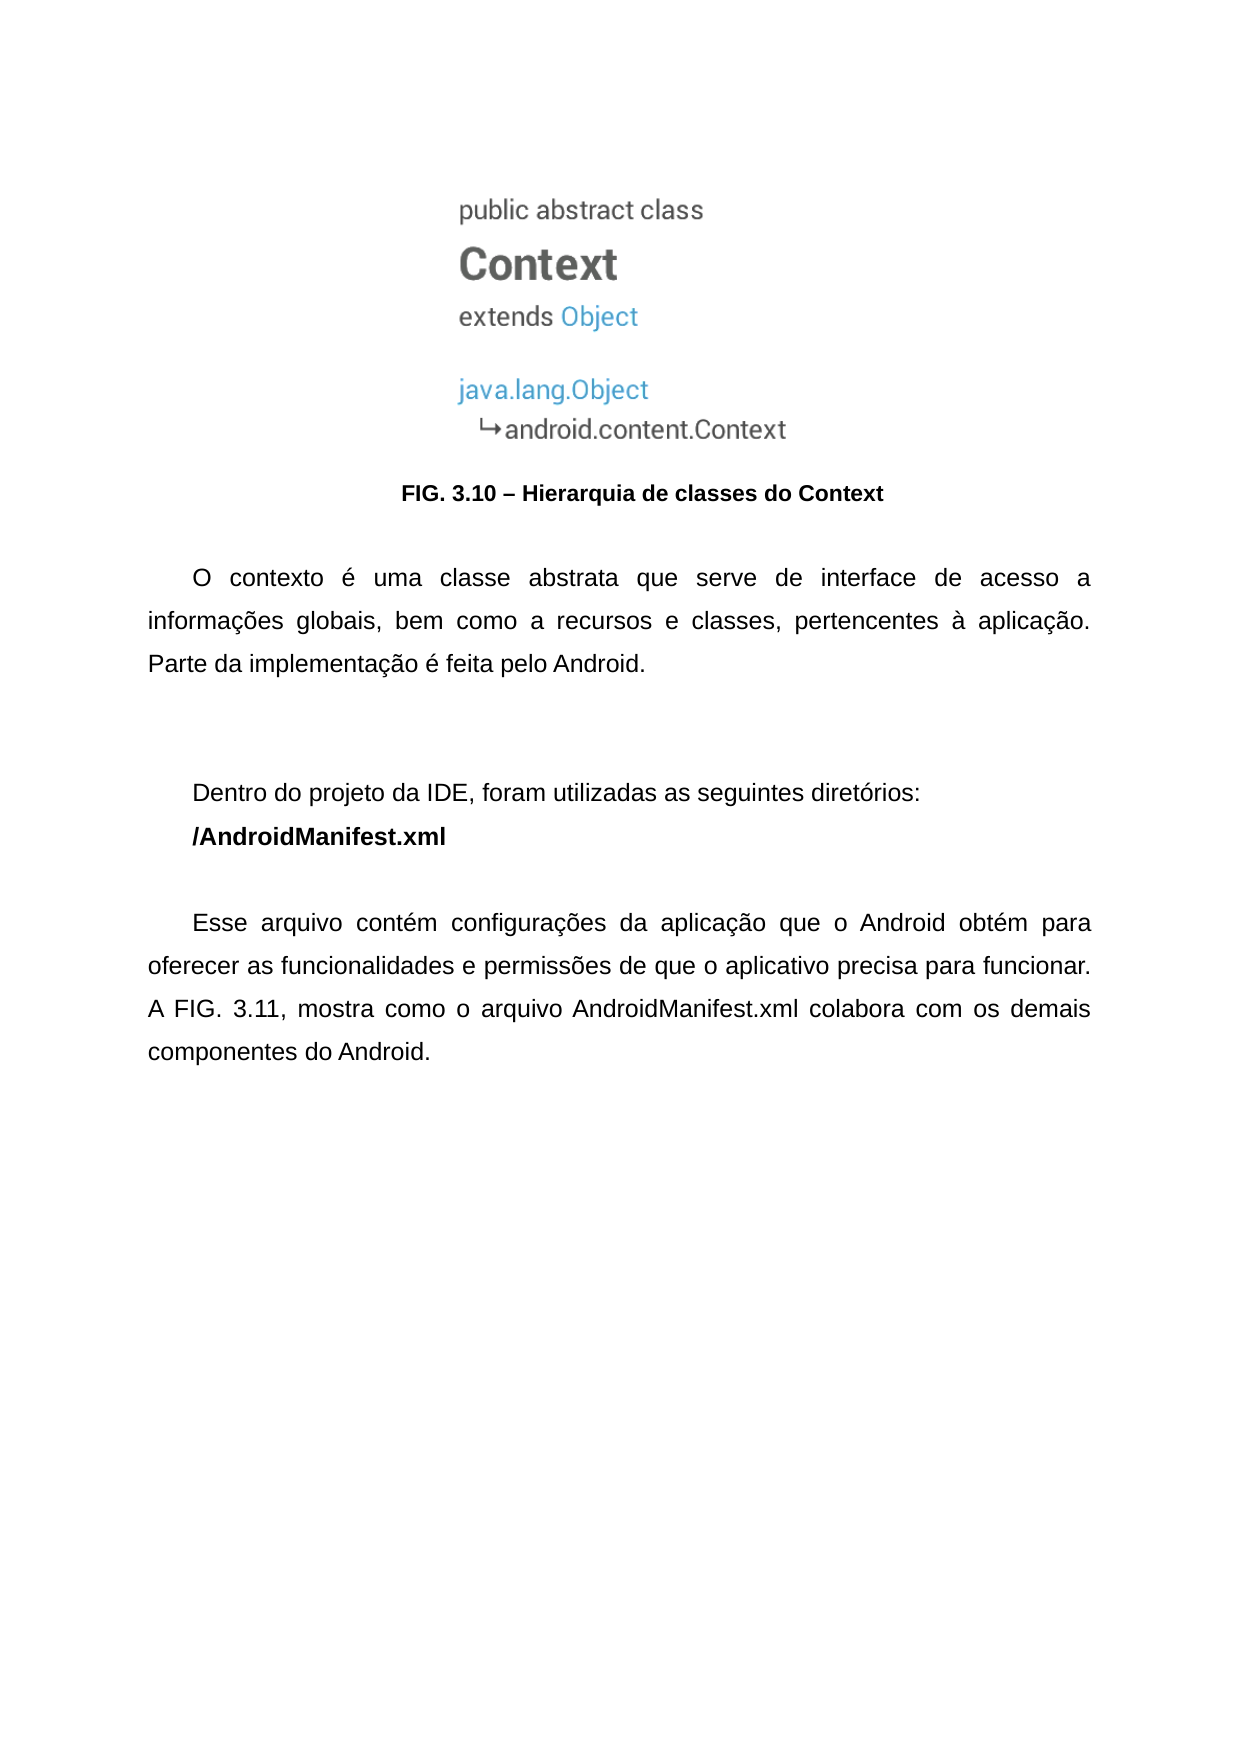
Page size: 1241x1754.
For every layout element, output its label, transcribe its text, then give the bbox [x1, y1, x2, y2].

text O contexto é uma classe abstrata que serve de interface de acesso a informações globais, bem como a recursos e classes, pertencentes à aplicação. Parte da implementação é feita pelo Android. [148, 563, 1092, 678]
text Dentro do projeto da IDE, foram utilizadas as seguintes diretórios: [148, 778, 1092, 807]
picture [448, 190, 836, 466]
text /AndroidManifest.xml [148, 822, 1092, 850]
